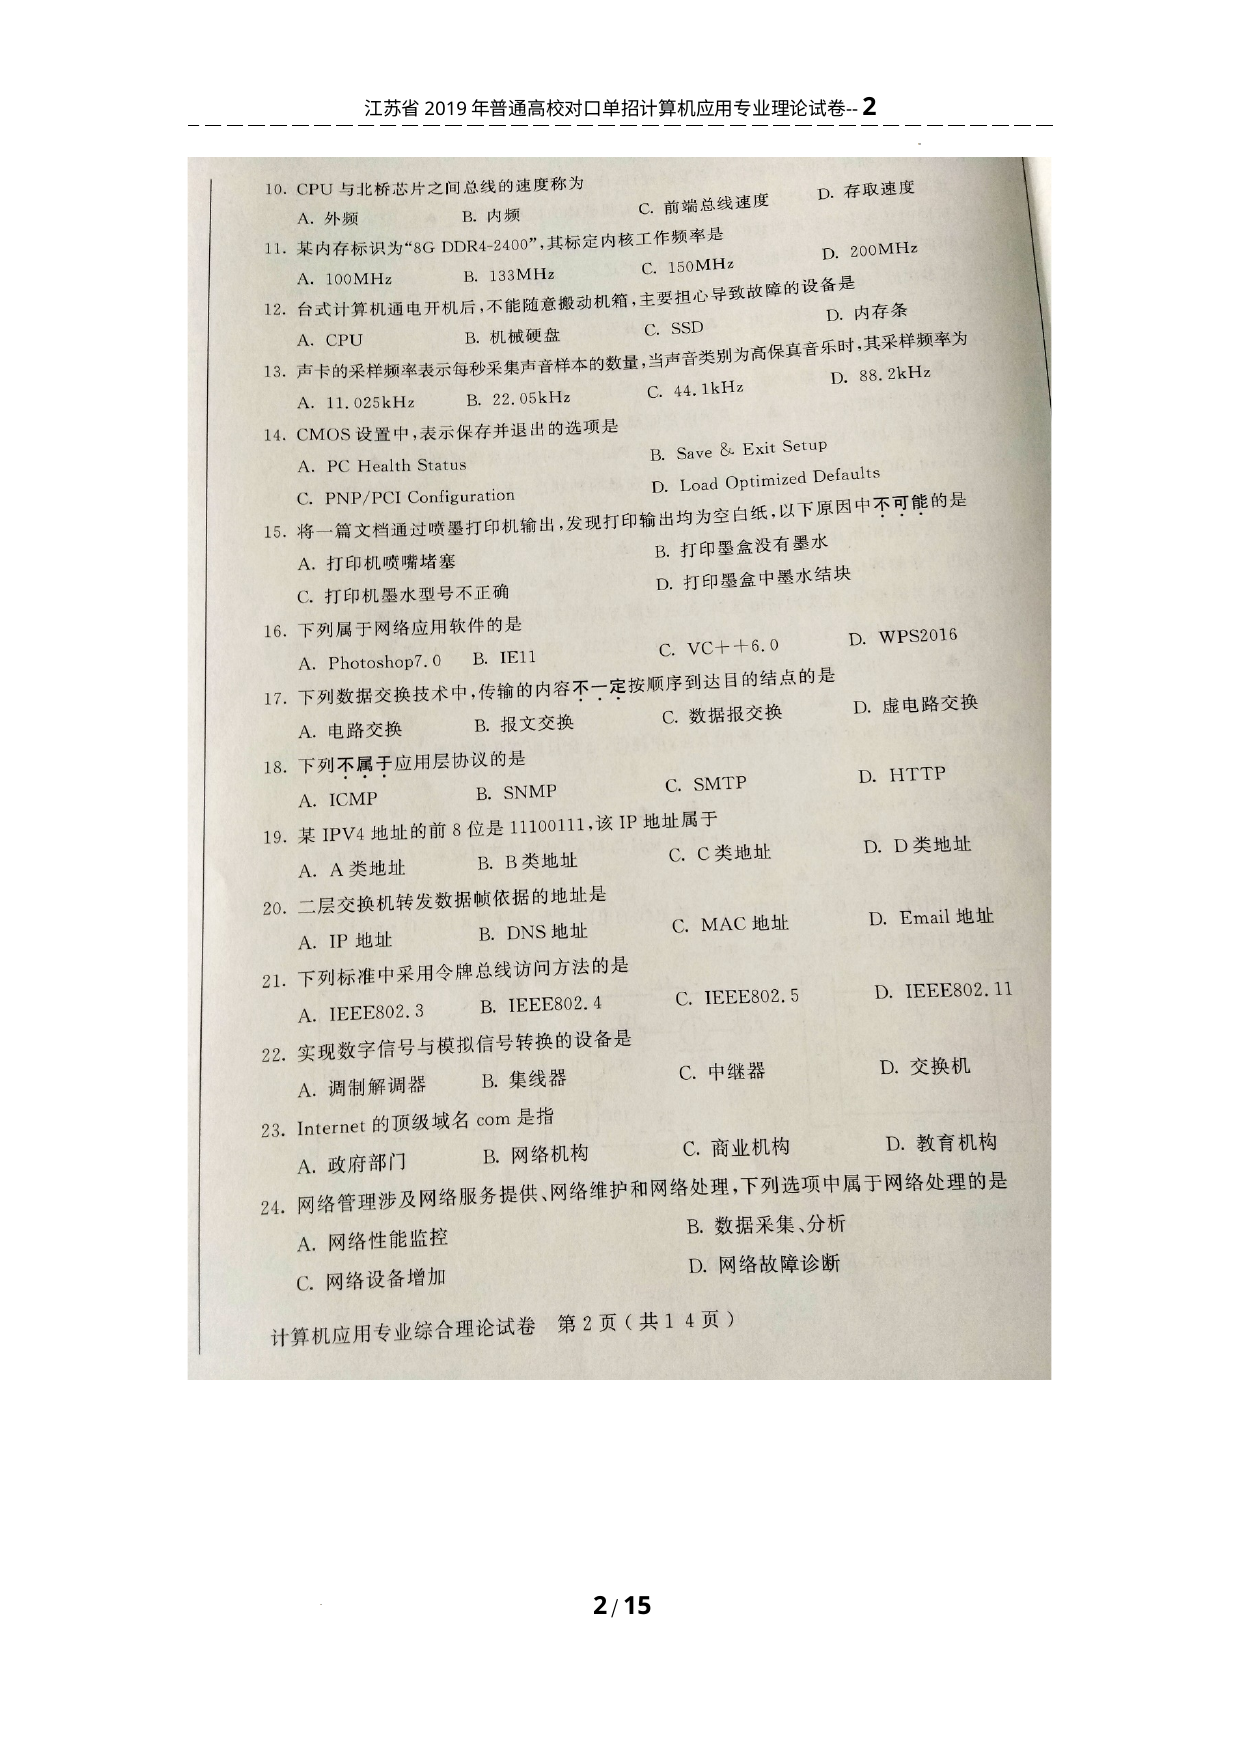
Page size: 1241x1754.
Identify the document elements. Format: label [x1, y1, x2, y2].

picture [187, 157, 1052, 1380]
